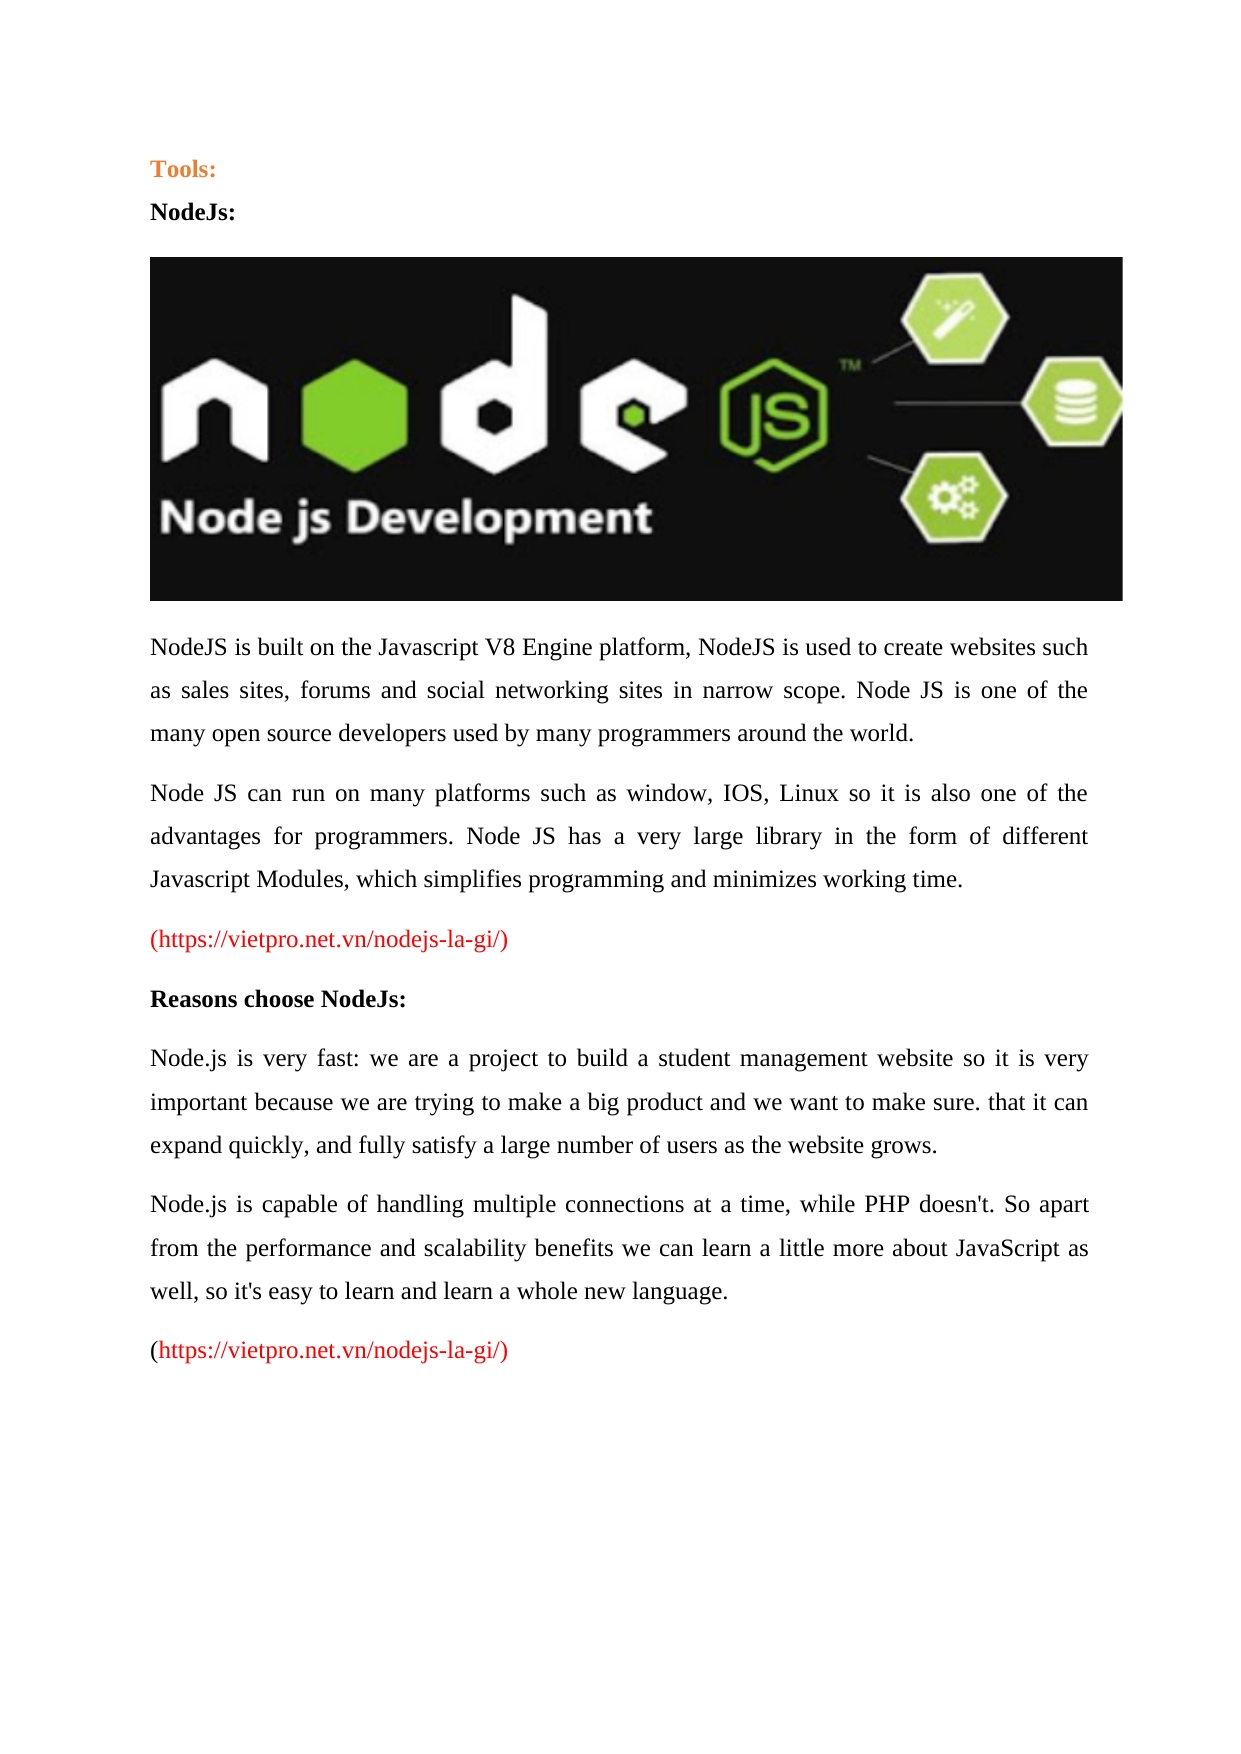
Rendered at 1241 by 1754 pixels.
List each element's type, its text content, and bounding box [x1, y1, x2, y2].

picture [150, 257, 1123, 601]
text NodeJs: [150, 197, 1090, 226]
text (https://vietpro.net.vn/nodejs-la-gi/) [150, 1336, 1090, 1364]
subtitle Tools: [150, 154, 1090, 183]
text NodeJS is built on the Javascript V8 Engine platform, NodeJS is used to create websites such as sales sites, forums and social networking sites in narrow scope. Node JS is one of the many open source developers used by many programmers around the world. [150, 632, 1090, 747]
text Node.js is capable of handling multiple connections at a time, while PHP doesn't. So apart from the performance and scalability benefits we can learn a little more about JavaScript as well, so it's easy to learn and learn a whole new language. [150, 1189, 1090, 1304]
text Reasons choose NodeJs: [150, 984, 1090, 1012]
text Node.js is very fast: we are a project to build a student management website so it is very important because we are trying to make a big product and we want to make sure. that it can expand quickly, and fully satisfy a large number of users as the website grows. [150, 1043, 1090, 1158]
text (https://vietpro.net.vn/nodejs-la-gi/) [150, 924, 1090, 953]
text Node JS can run on many platforms such as window, IOS, Linux so it is also one of the advantages for programmers. Node JS has a very large library in the form of different Javascript Modules, which simplifies programming and minimizes working time. [150, 778, 1090, 893]
